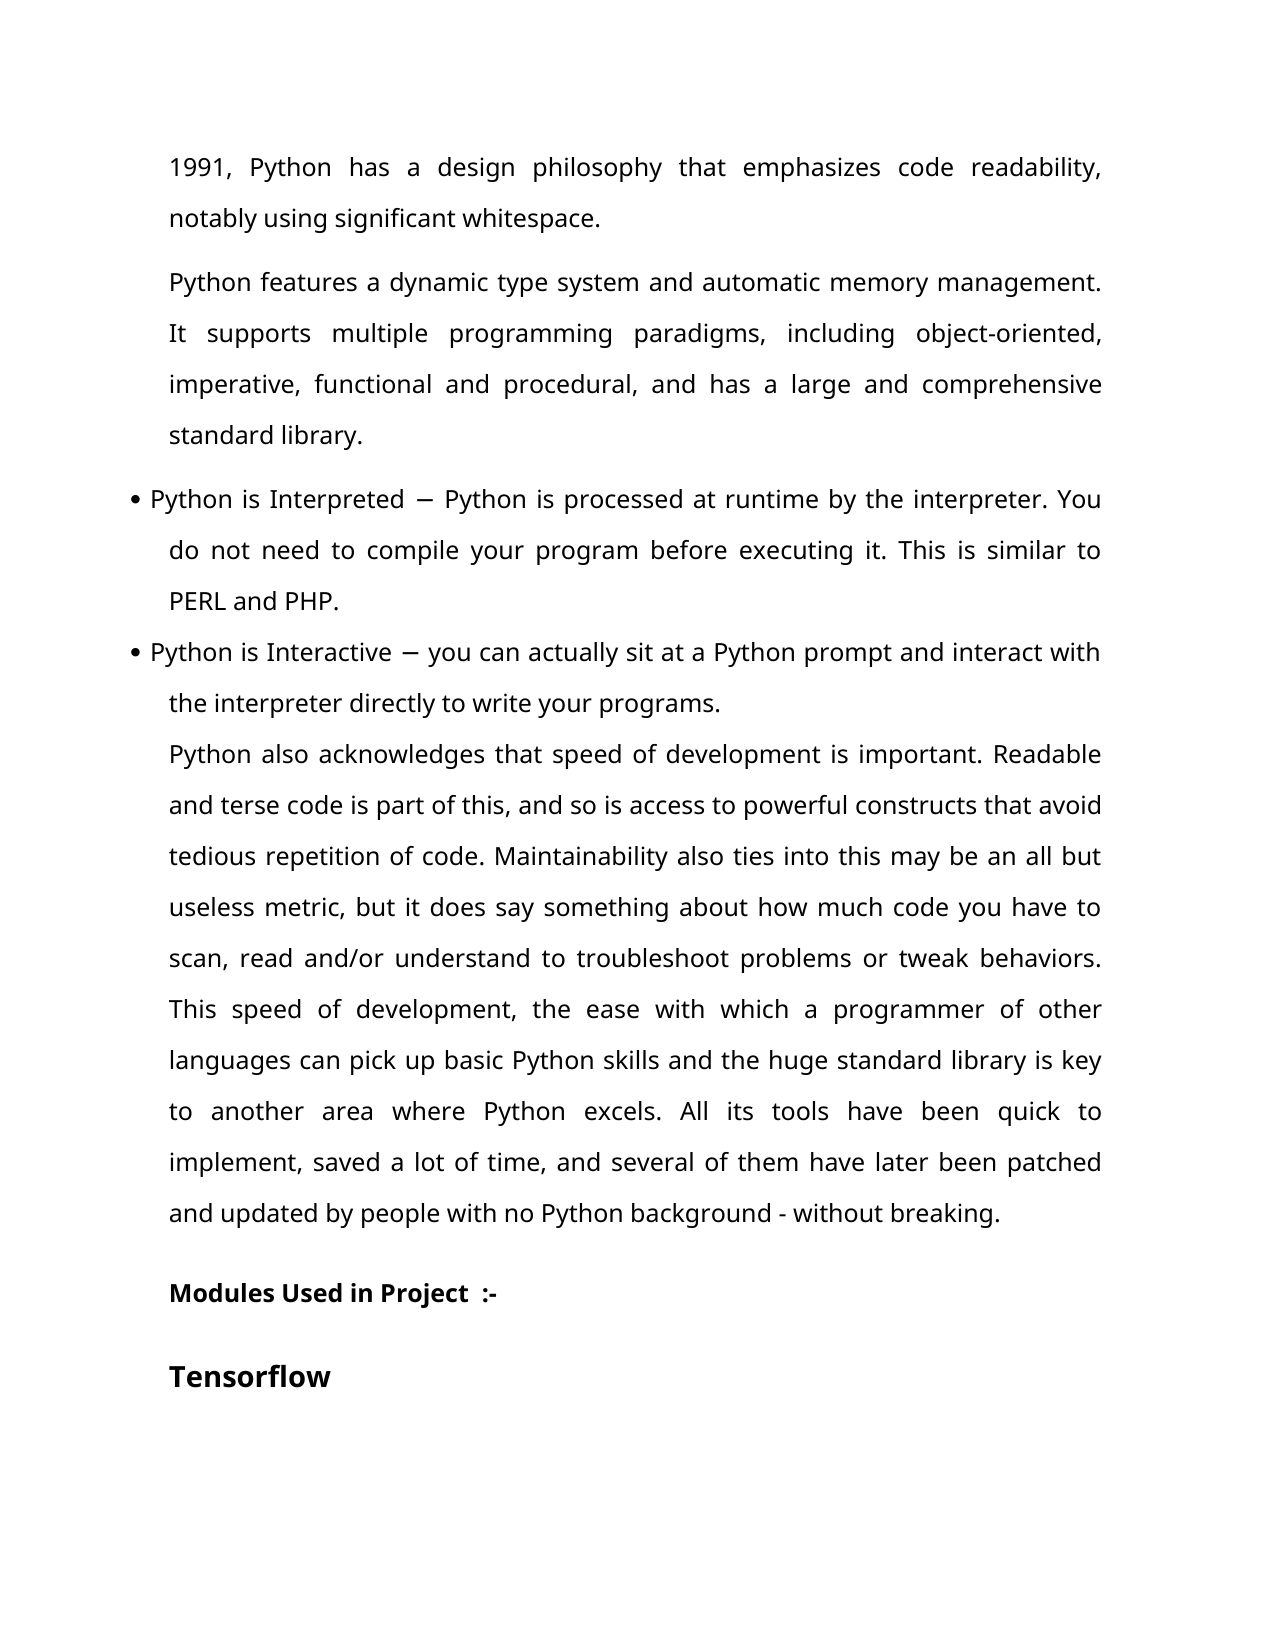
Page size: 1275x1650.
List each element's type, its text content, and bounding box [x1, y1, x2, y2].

text Modules Used in Project :- [169, 1276, 1103, 1310]
text Python features a dynamic type system and automatic memory management. It supports multiple programming paradigms, including object-oriented, imperative, functional and procedural, and has a large and comprehensive standard library. [169, 264, 1103, 452]
list Python is Interpreted − Python is processed at runtime by the interpreter. You do not need to compile your program before executing it. This is similar to PERL and PHP. [131, 481, 1103, 617]
text Python also acknowledges that speed of development is important. Readable and terse code is part of this, and so is access to powerful constructs that avoid tedious repetition of code. Maintainability also ties into this may be an all but useless metric, but it does say something about how much code you have to scan, read and/or understand to troubleshoot problems or tweak behaviors. This speed of development, the ease with which a programmer of other languages can pick up basic Python skills and the huge standard library is key to another area where Python excels. All its tools have been quick to implement, saved a lot of time, and several of them have later been patched and updated by people with no Python background - without breaking. [169, 736, 1103, 1230]
list Python is Interactive − you can actually sit at a Python prompt and interact with the interpreter directly to write your programs. [131, 634, 1103, 719]
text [169, 150, 1103, 235]
text Tensorflow [169, 1356, 1103, 1396]
